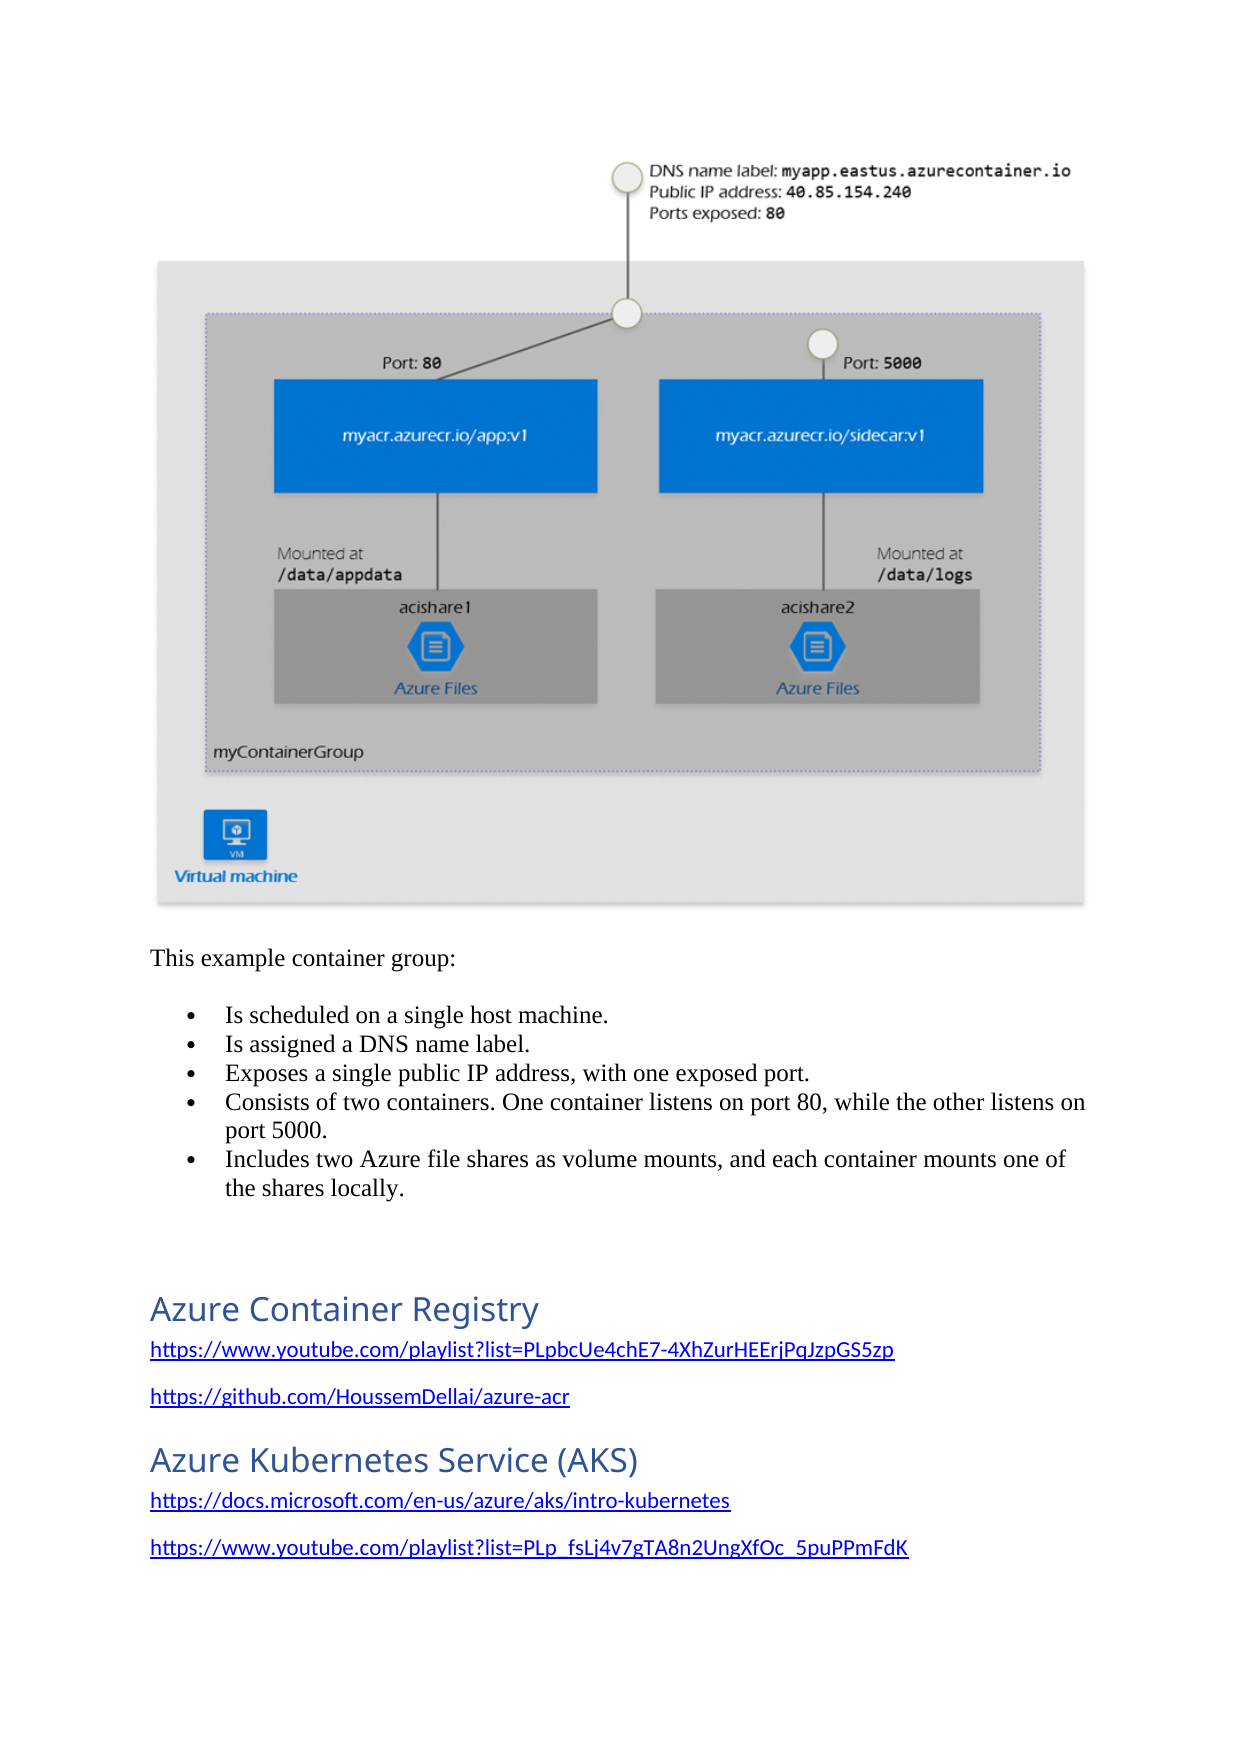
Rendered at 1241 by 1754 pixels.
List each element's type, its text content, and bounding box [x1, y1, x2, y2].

picture [150, 150, 1091, 912]
text https://www.youtube.com/playlist?list=PLpbcUe4chE7-4XhZurHEErjPqJzpGS5zp [150, 1335, 1090, 1363]
list Is assigned a DNS name label. [187, 1029, 1090, 1058]
text This example container group: [150, 943, 1090, 971]
text https://docs.microsoft.com/en-us/azure/aks/intro-kubernetes [150, 1486, 1090, 1514]
subtitle Azure Container Registry [150, 1286, 1090, 1332]
text https://www.youtube.com/playlist?list=PLp_fsLj4v7gTA8n2UngXfOc_5puPPmFdK [150, 1533, 1090, 1561]
list Consists of two containers. One container listens on port 80, while the other listens on port 5000. [187, 1087, 1090, 1144]
list Includes two Azure file shares as volume mounts, and each container mounts one of the shares locally. [187, 1144, 1090, 1202]
text https://github.com/HoussemDellai/azure-acr [150, 1382, 1090, 1410]
list Exposes a single public IP address, with one exposed port. [187, 1058, 1090, 1087]
subtitle Azure Kubernetes Service (AKS) [150, 1437, 1090, 1483]
list Is scheduled on a single host machine. [187, 1001, 1090, 1029]
